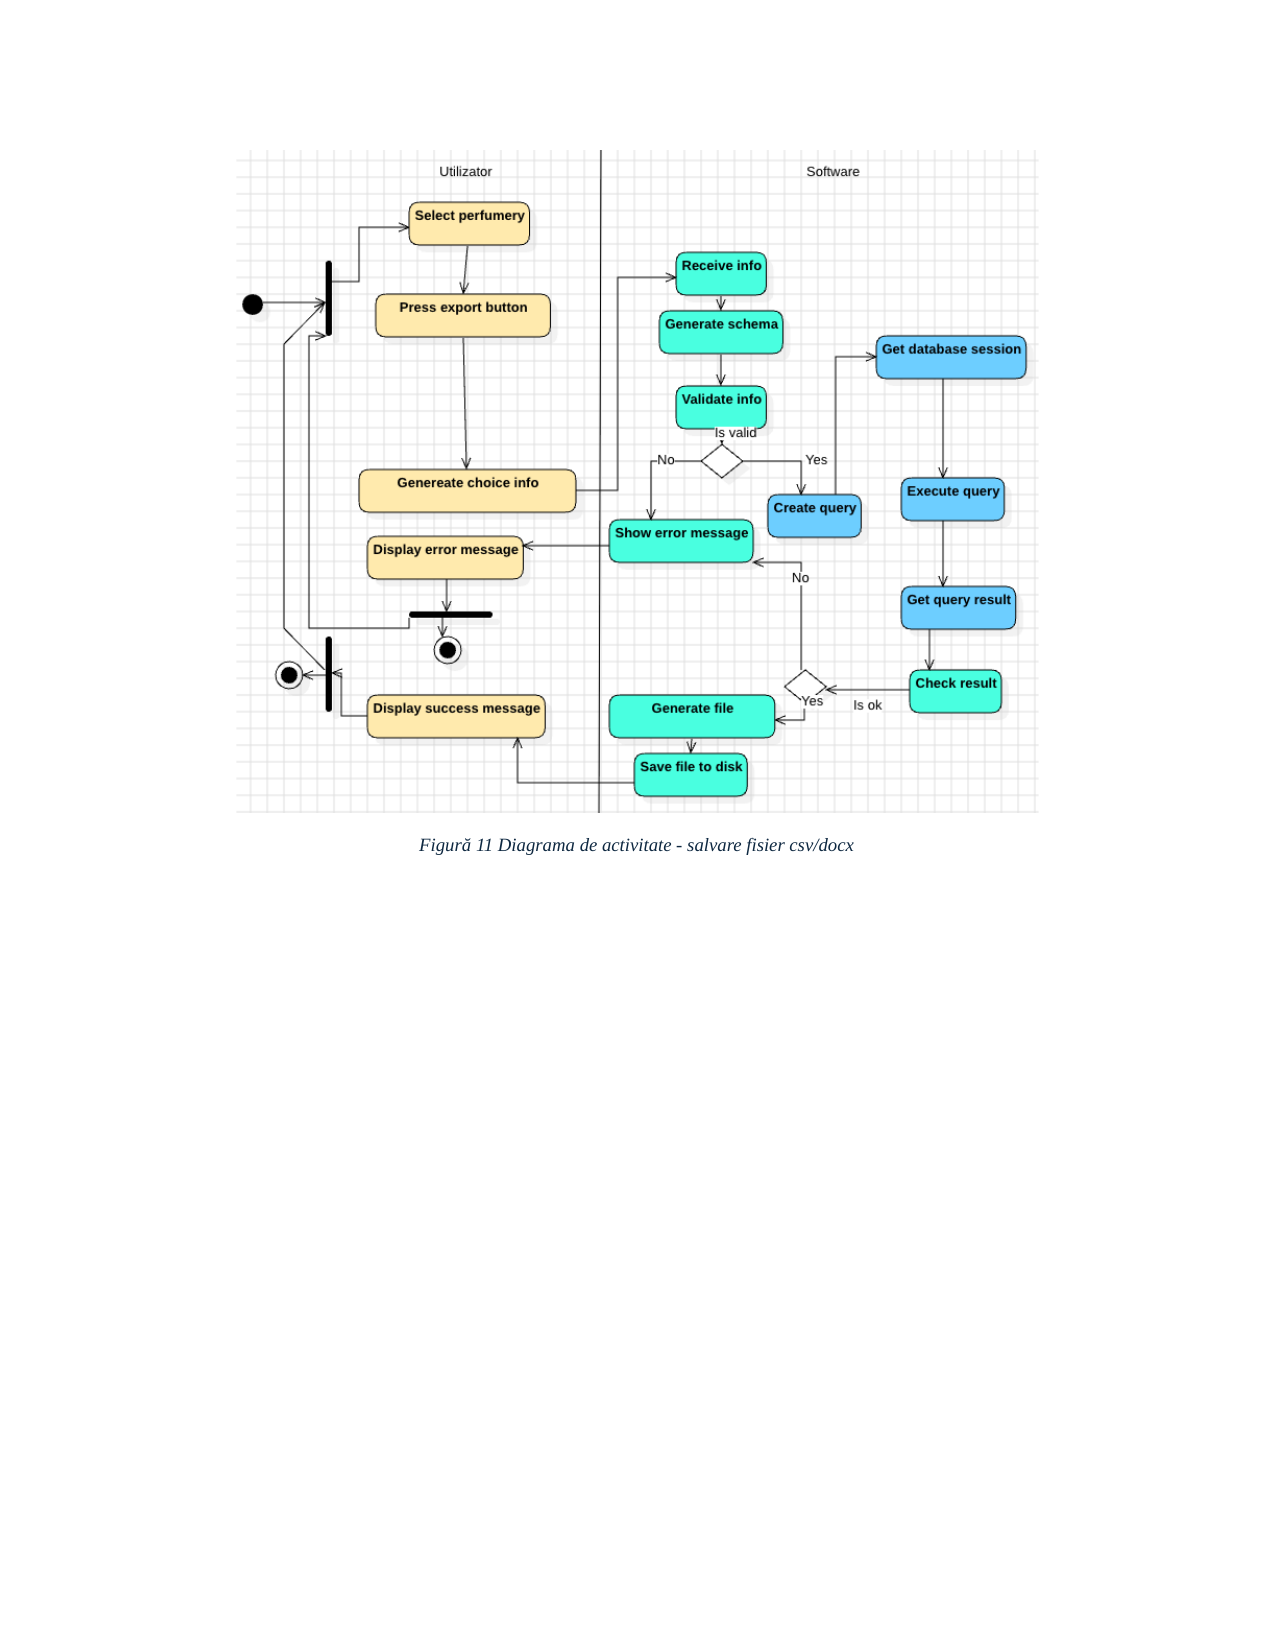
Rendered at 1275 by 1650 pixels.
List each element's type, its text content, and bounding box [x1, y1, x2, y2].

text Figură 11 Diagrama de activitate - salvare fisier csv/docx [150, 834, 1125, 856]
picture [236, 150, 1039, 813]
